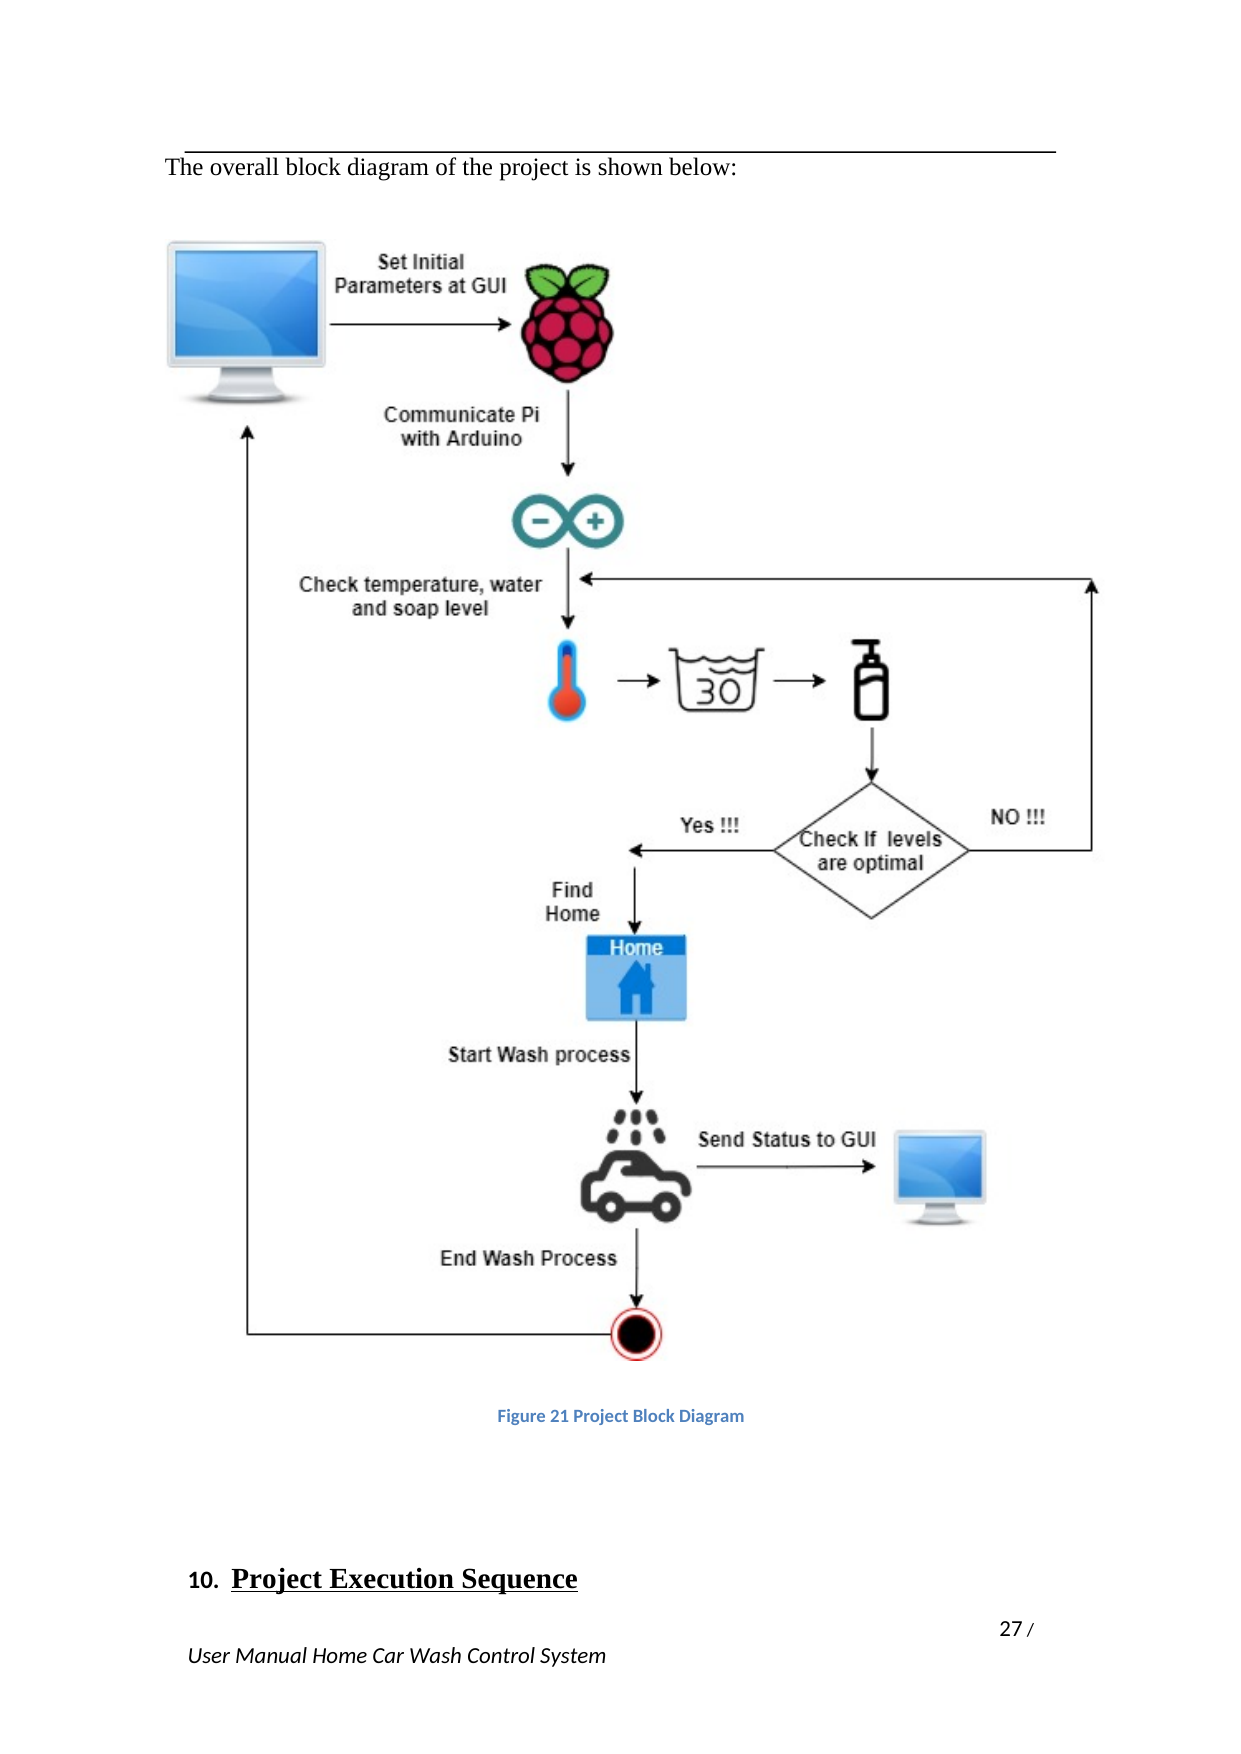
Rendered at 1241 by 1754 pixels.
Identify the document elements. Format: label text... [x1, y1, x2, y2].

picture [164, 239, 1105, 1361]
text Figure 21 Project Block Diagram [164, 1404, 1078, 1427]
text The overall block diagram of the project is shown below: [164, 152, 1078, 181]
subtitle Project Execution Sequence [187, 1562, 1078, 1595]
